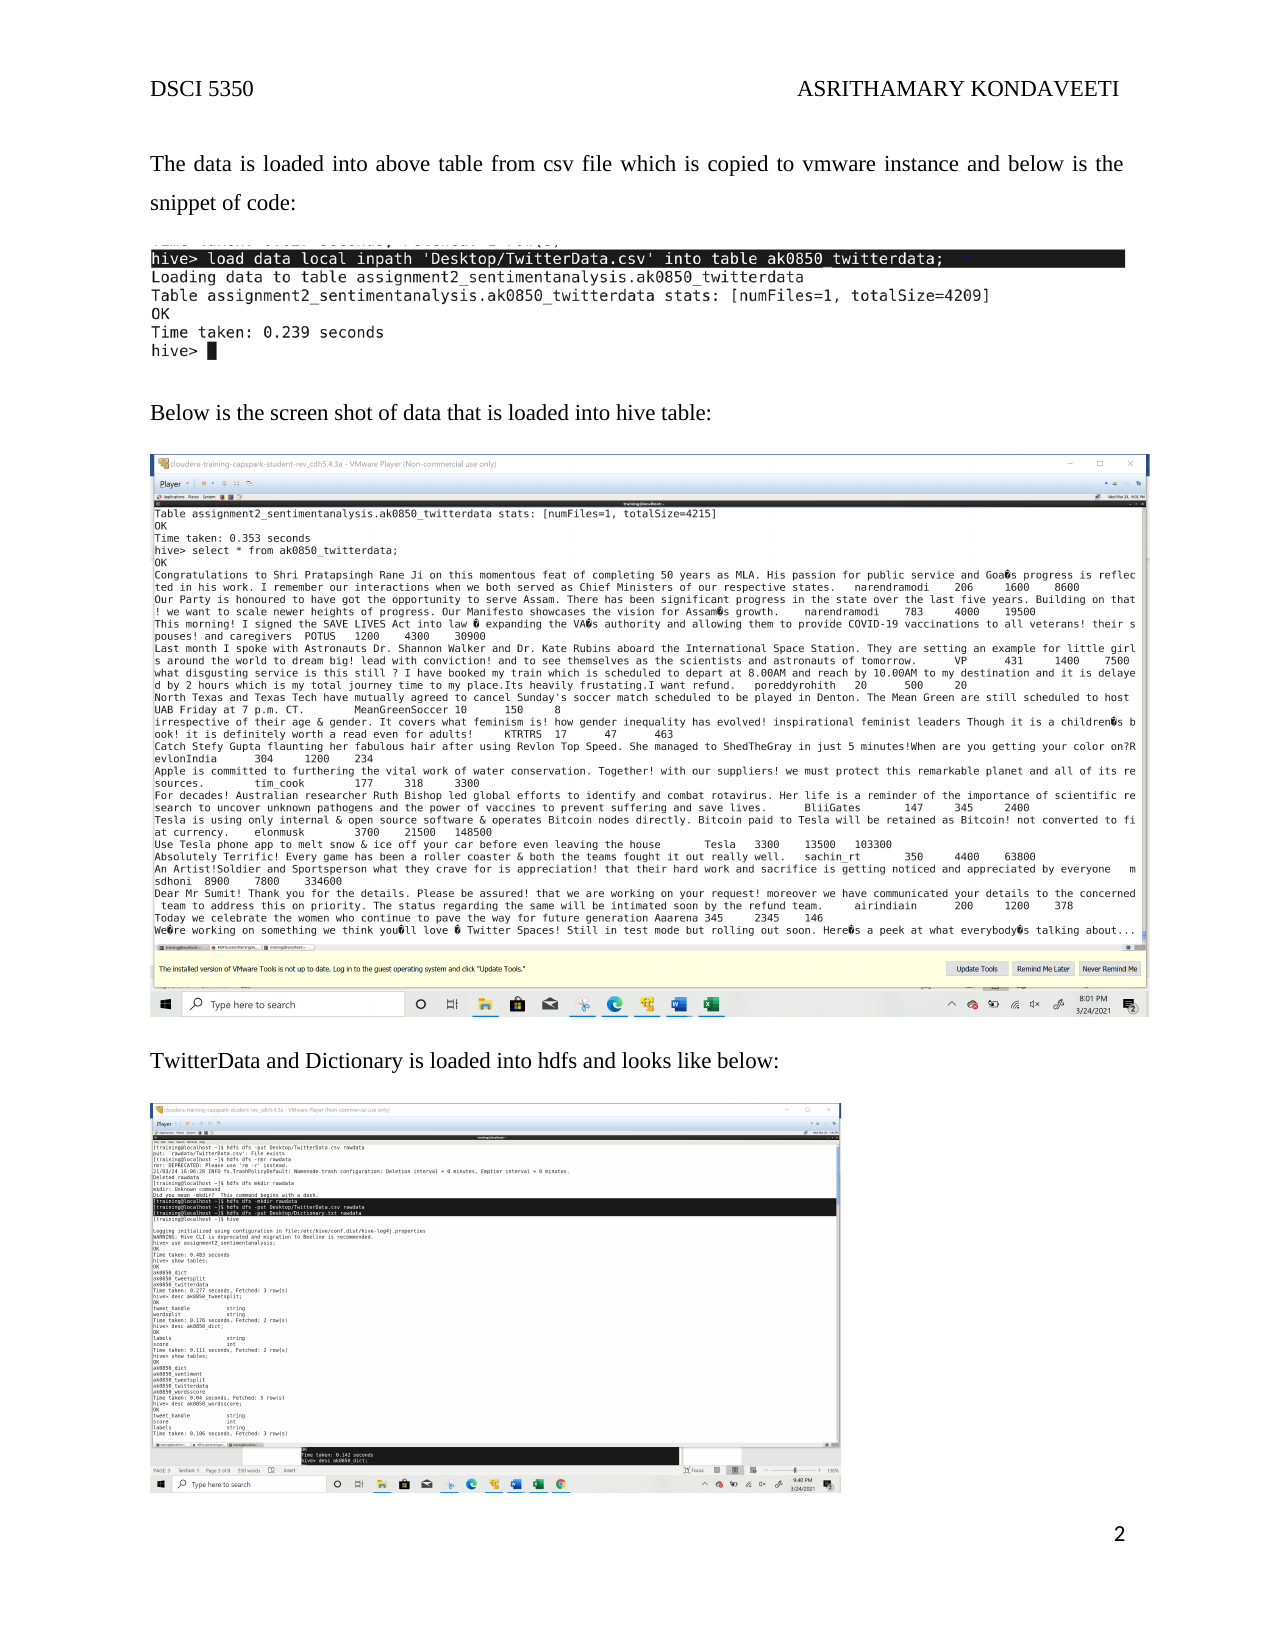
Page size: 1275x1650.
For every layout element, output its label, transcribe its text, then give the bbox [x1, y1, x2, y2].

text Below is the screen shot of data that is loaded into hive table: [150, 398, 1125, 425]
picture [150, 454, 1150, 1017]
text The data is loaded into above table from csv file which is copied to vmware instance and below is the snippet of code: [150, 150, 1125, 216]
picture [150, 1103, 842, 1493]
text TwitterData and Dictionary is loaded into hdfs and looks like below: [150, 1048, 1125, 1074]
picture [150, 245, 1125, 368]
